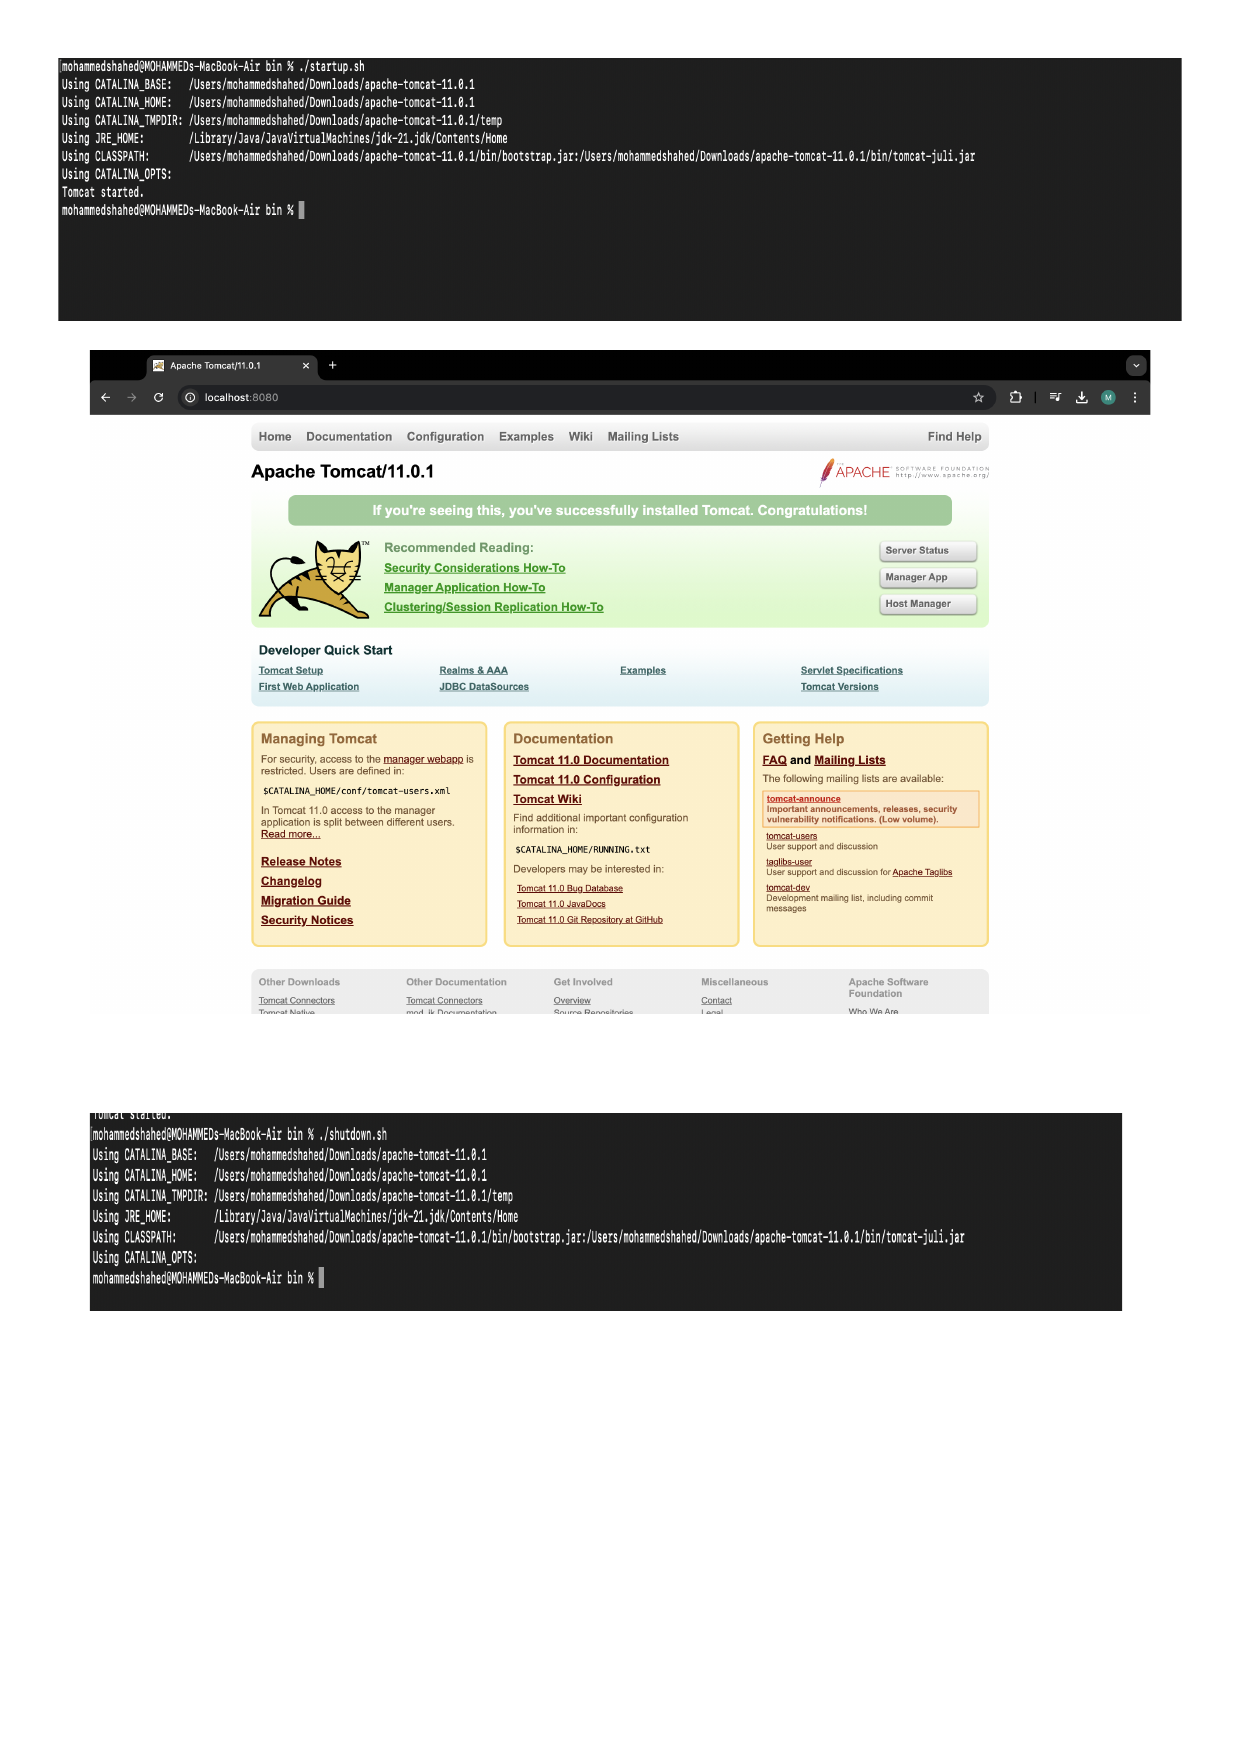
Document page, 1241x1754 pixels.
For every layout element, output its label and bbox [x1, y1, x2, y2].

picture [58, 58, 1182, 321]
picture [89, 350, 1151, 1014]
picture [89, 1113, 1123, 1311]
